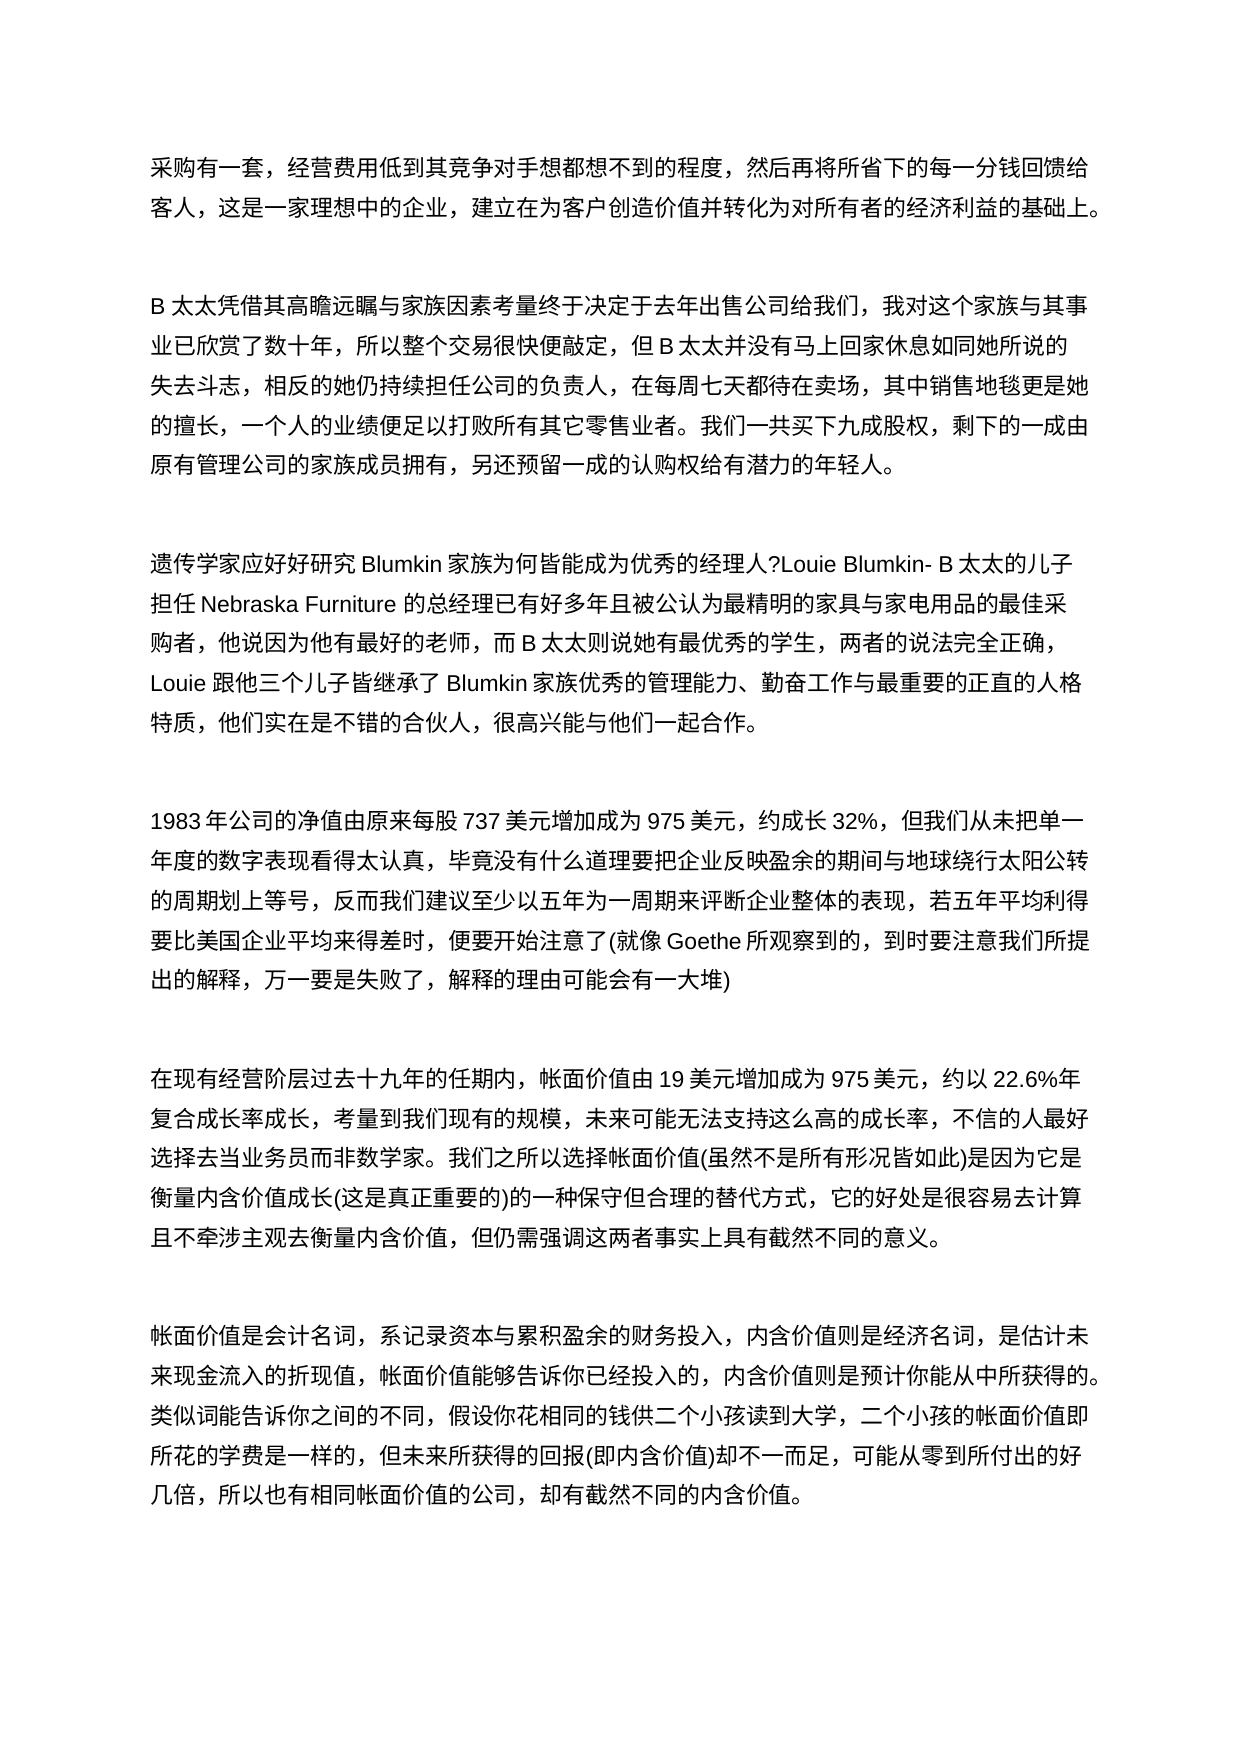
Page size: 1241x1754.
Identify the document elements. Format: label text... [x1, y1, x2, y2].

text 1983年公司的净值由原来每股737美元增加成为975美元，约成长32%，但我们从未把单一年度的数字表现看得太认真，毕竟没有什么道理要把企业反映盈余的期间与地球绕行太阳公转的周期划上等号，反而我们建议至少以五年为一周期来评断企业整体的表现，若五年平均利得要比美国企业平均来得差时，便要开始注意了(就像Goethe所观察到的，到时要注意我们所提出的解释，万一要是失败了，解释的理由可能会有一大堆) [150, 803, 1090, 996]
text 遗传学家应好好研究Blumkin家族为何皆能成为优秀的经理人?Louie Blumkin- B太太的儿子担任Nebraska Furniture 的总经理已有好多年且被公认为最精明的家具与家电用品的最佳采购者，他说因为他有最好的老师，而B太太则说她有最优秀的学生，两者的说法完全正确，Louie 跟他三个儿子皆继承了Blumkin家族优秀的管理能力、勤奋工作与最重要的正直的人格特质，他们实在是不错的合伙人，很高兴能与他们一起合作。 [150, 546, 1090, 738]
text 在现有经营阶层过去十九年的任期内，帐面价值由19美元增加成为975美元，约以22.6%年复合成长率成长，考量到我们现有的规模，未来可能无法支持这么高的成长率，不信的人最好选择去当业务员而非数学家。我们之所以选择帐面价值(虽然不是所有形况皆如此)是因为它是衡量内含价值成长(这是真正重要的)的一种保守但合理的替代方式，它的好处是很容易去计算且不牵涉主观去衡量内含价值，但仍需强调这两者事实上具有截然不同的意义。 [150, 1061, 1090, 1253]
text 帐面价值是会计名词，系记录资本与累积盈余的财务投入，内含价值则是经济名词，是估计未来现金流入的折现值，帐面价值能够告诉你已经投入的，内含价值则是预计你能从中所获得的。类似词能告诉你之间的不同，假设你花相同的钱供二个小孩读到大学，二个小孩的帐面价值即所花的学费是一样的，但未来所获得的回报(即内含价值)却不一而足，可能从零到所付出的好几倍，所以也有相同帐面价值的公司，却有截然不同的内含价值。 [150, 1318, 1090, 1511]
text B 太太凭借其高瞻远瞩与家族因素考量终于决定于去年出售公司给我们，我对这个家族与其事业已欣赏了数十年，所以整个交易很快便敲定，但B太太并没有马上回家休息如同她所说的失去斗志，相反的她仍持续担任公司的负责人，在每周七天都待在卖场，其中销售地毯更是她的擅长，一个人的业绩便足以打败所有其它零售业者。我们一共买下九成股权，剩下的一成由原有管理公司的家族成员拥有，另还预留一成的认购权给有潜力的年轻人。 [150, 288, 1090, 481]
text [150, 150, 1090, 223]
